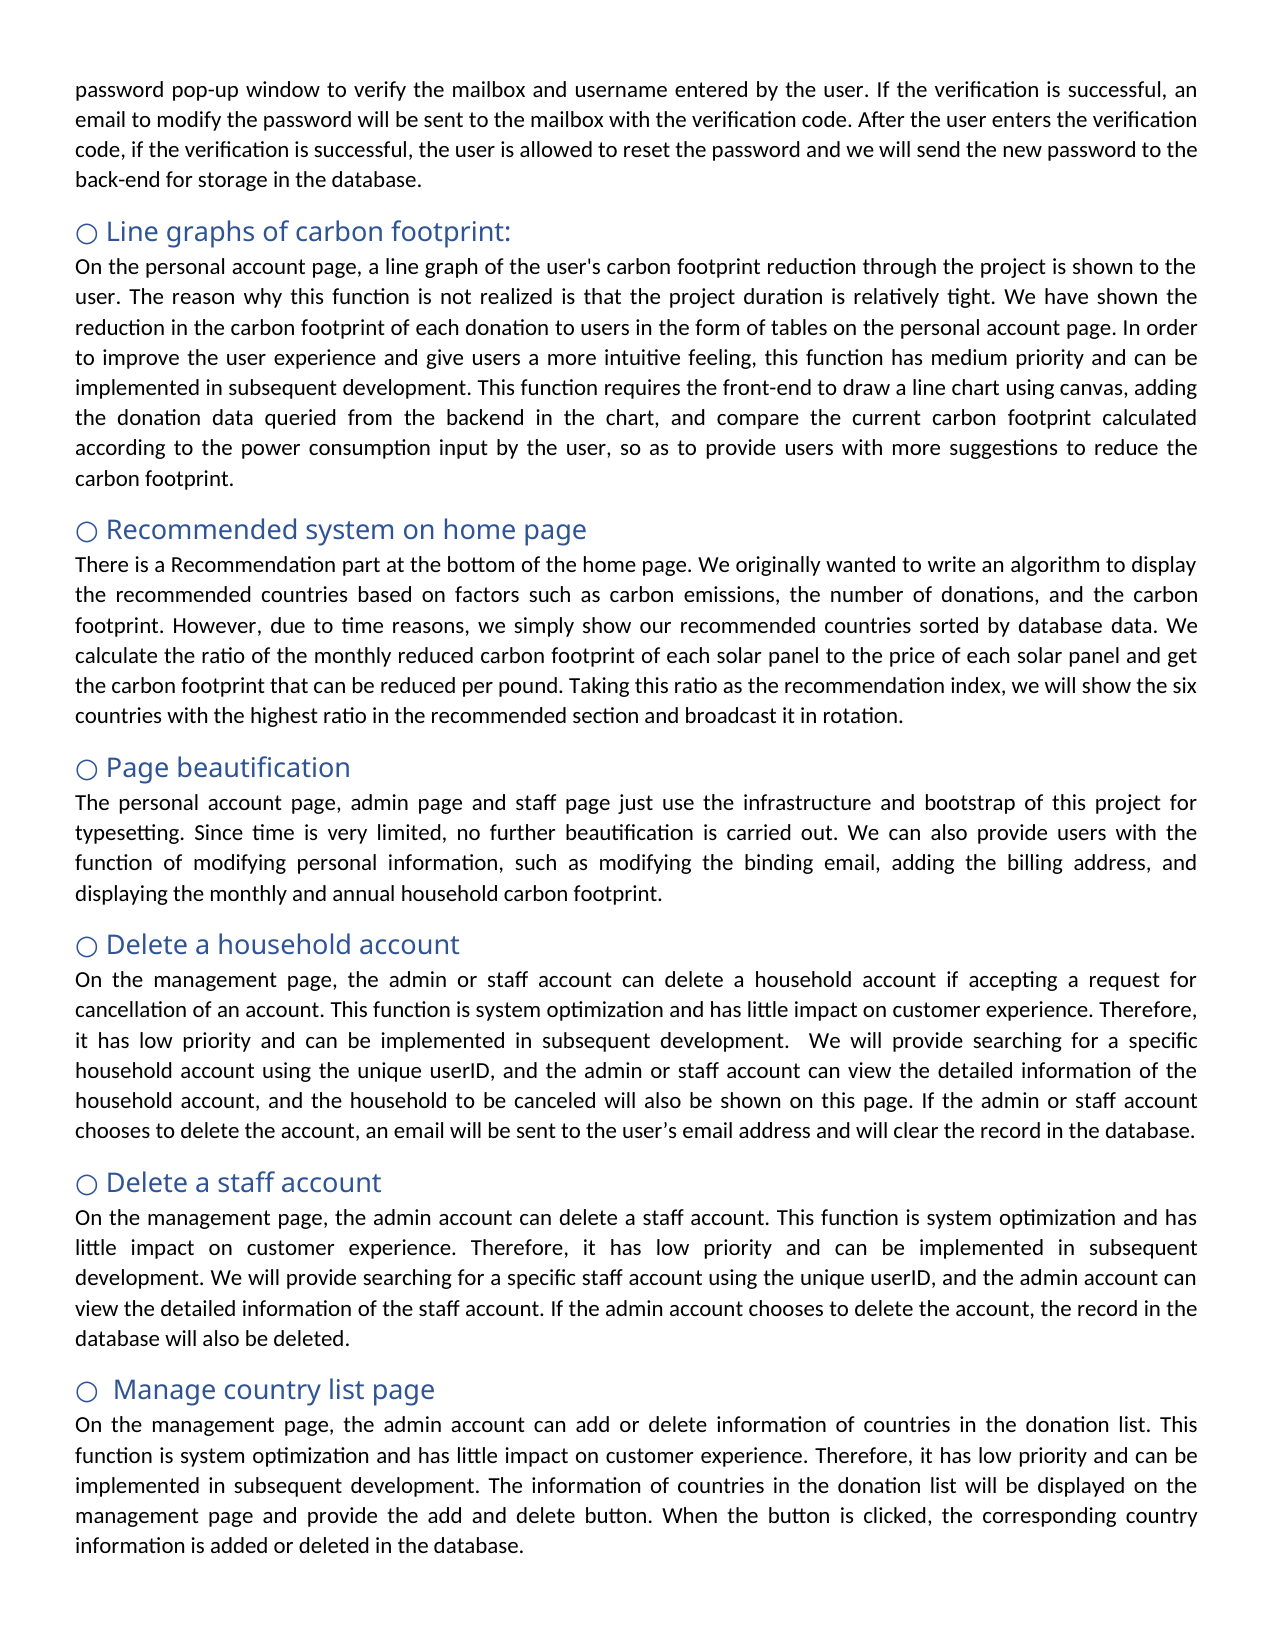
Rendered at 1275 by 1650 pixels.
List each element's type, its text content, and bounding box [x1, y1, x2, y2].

text The personal account page, admin page and staff page just use the infrastructure and bootstrap of this project for typesetting. Since time is very limited, no further beautification is carried out. We can also provide users with the function of modifying personal information, such as modifying the binding email, adding the billing address, and displaying the monthly and annual household carbon footprint. [75, 788, 1200, 907]
subtitle ○ Manage country list page [75, 1371, 1200, 1408]
subtitle ○ Page beautification [75, 748, 1200, 785]
text On the management page, the admin account can add or delete information of countries in the donation list. This function is system optimization and has little impact on customer experience. Therefore, it has low priority and can be implemented in subsequent development. The information of countries in the donation list will be displayed on the management page and provide the add and delete button. When the button is clicked, the corresponding country information is added or deleted in the database. [75, 1411, 1200, 1559]
subtitle ○ Line graphs of carbon footprint: [75, 212, 1200, 249]
text On the management page, the admin account can delete a staff account. This function is system optimization and has little impact on customer experience. Therefore, it has low priority and can be implemented in subsequent development. We will provide searching for a specific staff account using the unique userID, and the admin account can view the detailed information of the staff account. If the admin account chooses to delete the account, the record in the database will also be deleted. [75, 1203, 1200, 1352]
text There is a Recommendation part at the bottom of the home page. We originally wanted to write an algorithm to display the recommended countries based on factors such as carbon emissions, the number of donations, and the carbon footprint. However, due to time reasons, we simply show our recommended countries sorted by database data. We calculate the ratio of the monthly reduced carbon footprint of each solar panel to the price of each solar panel and get the carbon footprint that can be reduced per pound. Taking this ratio as the recommendation index, we will show the six countries with the highest ratio in the recommended section and broadcast it in rotation. [75, 550, 1200, 729]
subtitle ○ Recommended system on home page [75, 511, 1200, 547]
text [75, 75, 1200, 194]
text On the personal account page, a line graph of the user's carbon footprint reduction through the project is shown to the user. The reason why this function is not realized is that the project duration is relatively tight. We have shown the reduction in the carbon footprint of each donation to users in the form of tables on the personal account page. In order to improve the user experience and give users a more intuitive feeling, this function has medium priority and can be implemented in subsequent development. This function requires the front-end to draw a line chart using canvas, adding the donation data queried from the backend in the chart, and compare the current carbon footprint calculated according to the power consumption input by the user, so as to provide users with more suggestions to reduce the carbon footprint. [75, 252, 1200, 492]
subtitle ○ Delete a staff account [75, 1163, 1200, 1200]
text On the management page, the admin or staff account can delete a household account if accepting a request for cancellation of an account. This function is system optimization and has little impact on customer experience. Therefore, it has low priority and can be implemented in subsequent development. We will provide searching for a specific household account using the unique userID, and the admin or staff account can view the detailed information of the household account, and the household to be canceled will also be shown on this page. If the admin or staff account chooses to delete the account, an email will be sent to the user’s email address and will clear the record in the database. [75, 965, 1200, 1144]
subtitle ○ Delete a household account [75, 926, 1200, 962]
